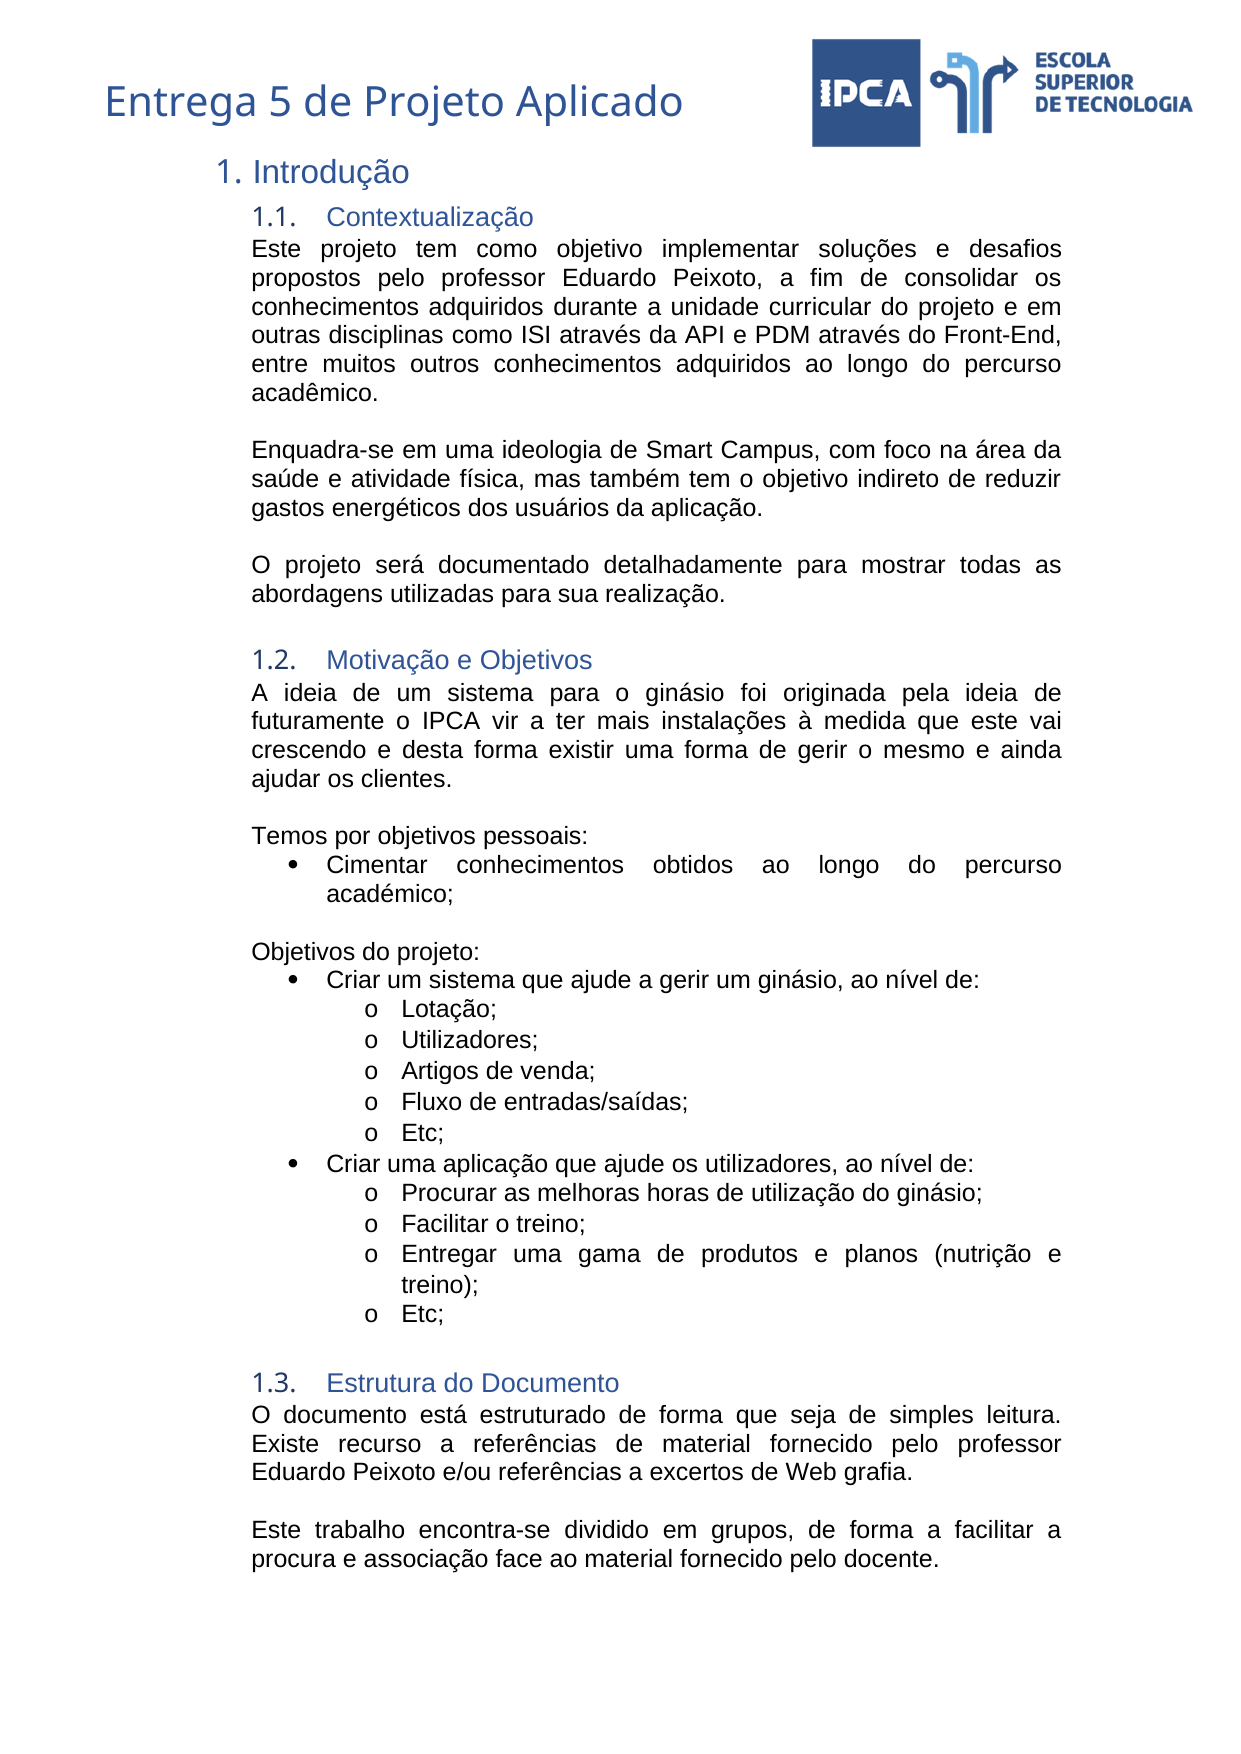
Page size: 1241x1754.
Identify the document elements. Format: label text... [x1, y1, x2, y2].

text Enquadra-se em uma ideologia de Smart Campus, com foco na área da saúde e atividade física, mas também tem o objetivo indireto de reduzir gastos energéticos dos usuários da aplicação. [251, 435, 1063, 522]
list Procurar as melhoras horas de utilização do ginásio; [363, 1178, 1063, 1208]
list Facilitar o treino; [363, 1208, 1063, 1239]
subtitle Motivação e Objetivos [251, 641, 1063, 678]
text Este projeto tem como objetivo implementar soluções e desafios propostos pelo professor Eduardo Peixoto, a fim de consolidar os conhecimentos adquiridos durante a unidade curricular do projeto e em outras disciplinas como ISI através da API e PDM através do Front-End, entre muitos outros conhecimentos adquiridos ao longo do percurso acadêmico. [251, 234, 1063, 407]
list Etc; [363, 1299, 1063, 1330]
list Etc; [363, 1118, 1063, 1149]
list Criar uma aplicação que ajude os utilizadores, ao nível de: [288, 1149, 1063, 1178]
text Este trabalho encontra-se dividido em grupos, de forma a facilitar a procura e associação face ao material fornecido pelo docente. [251, 1515, 1063, 1572]
subtitle Contextualização [251, 197, 1063, 234]
list Criar um sistema que ajude a gerir um ginásio, ao nível de: [288, 965, 1063, 994]
text A ideia de um sistema para o ginásio foi originada pela ideia de futuramente o IPCA vir a ter mais instalações à medida que este vai crescendo e desta forma existir uma forma de gerir o mesmo e ainda ajudar os clientes. [251, 678, 1063, 793]
list Cimentar conhecimentos obtidos ao longo do percurso académico; [288, 850, 1063, 908]
text O projeto será documentado detalhadamente para mostrar todas as abordagens utilizadas para sua realização. [251, 550, 1063, 608]
list Fluxo de entradas/saídas; [363, 1087, 1063, 1118]
list Utilizadores; [363, 1025, 1063, 1056]
text Objetivos do projeto: [177, 936, 1063, 965]
list Entregar uma gama de produtos e planos (nutrição e treino); [363, 1239, 1063, 1299]
text O documento está estruturado de forma que seja de simples leitura. Existe recurso a referências de material fornecido pelo professor Eduardo Peixoto e/ou referências a excertos de Web grafia. [251, 1400, 1063, 1486]
subtitle Introdução [215, 148, 1063, 193]
list Lotação; [363, 994, 1063, 1025]
subtitle Estrutura do Documento [251, 1363, 1063, 1400]
picture [791, 0, 1213, 251]
list Artigos de venda; [363, 1056, 1063, 1087]
text Temos por objetivos pessoais: [177, 821, 1063, 850]
